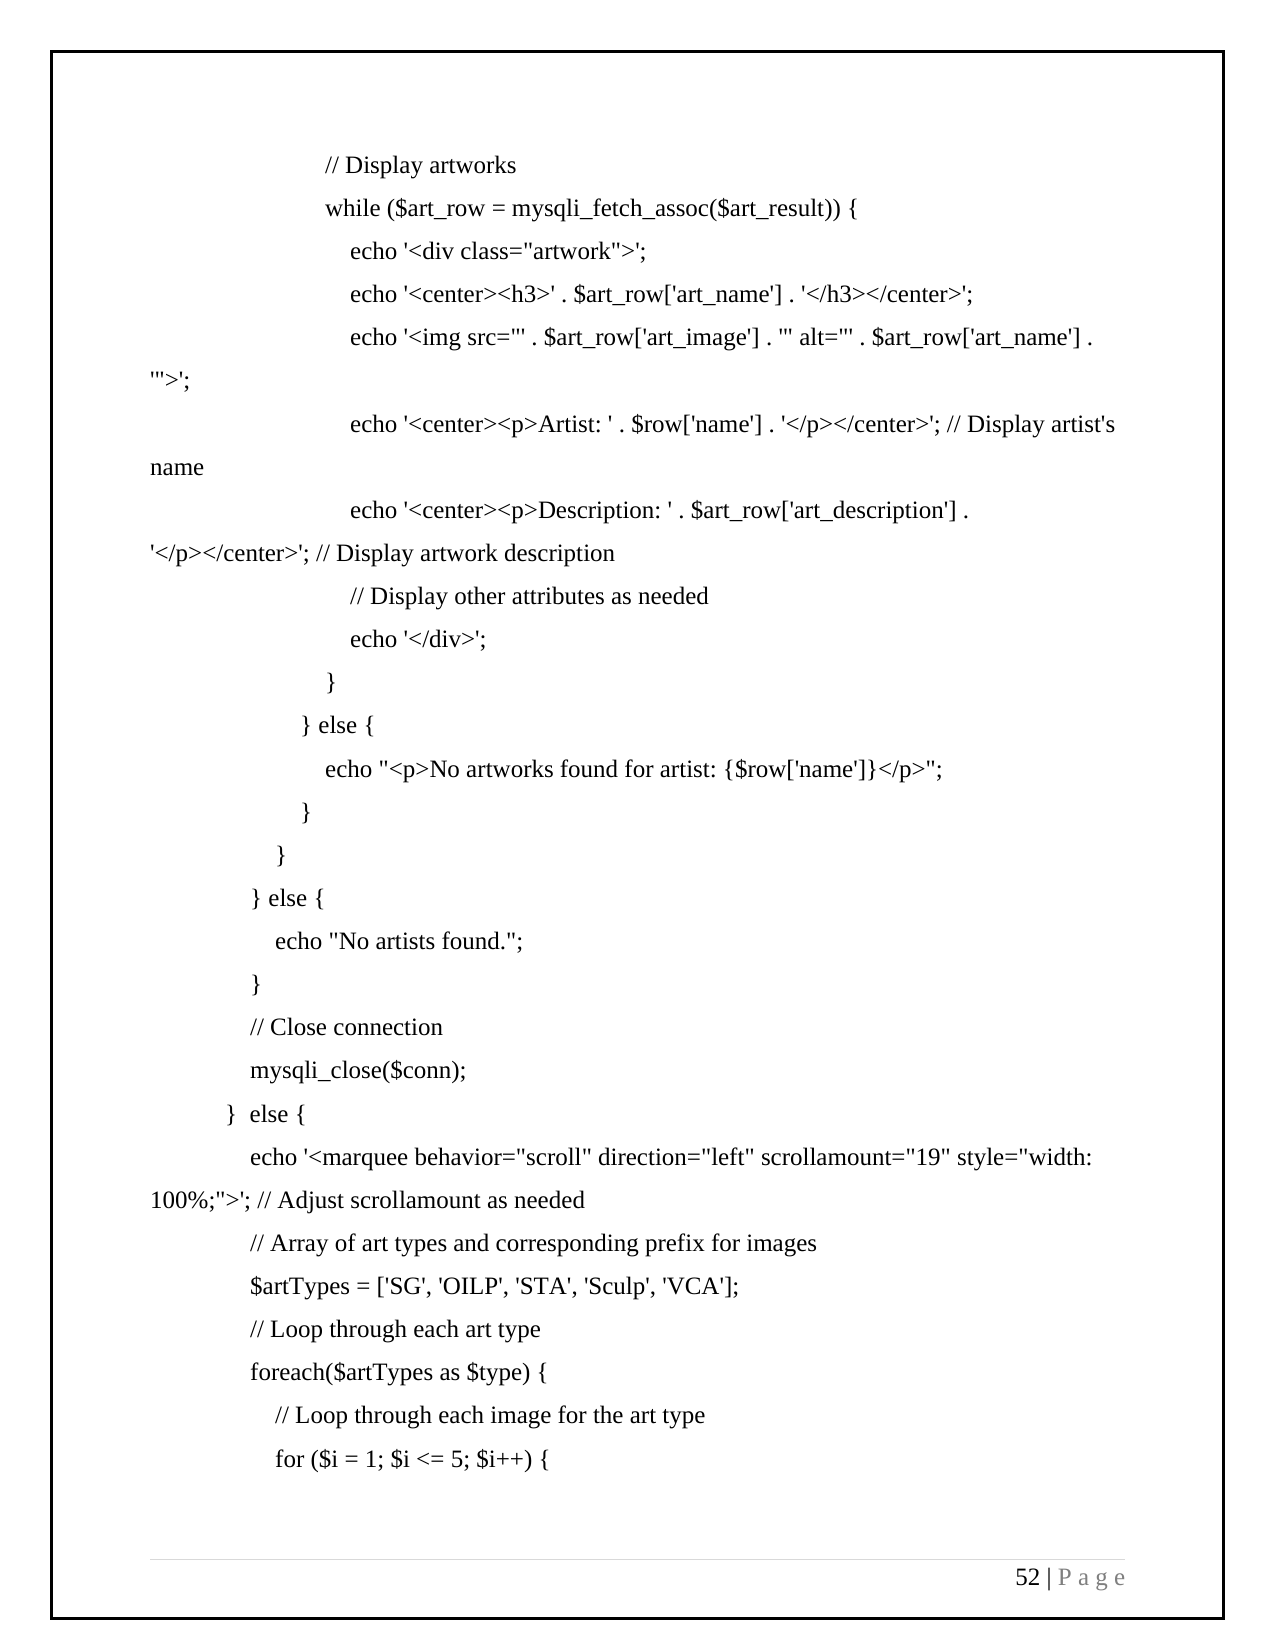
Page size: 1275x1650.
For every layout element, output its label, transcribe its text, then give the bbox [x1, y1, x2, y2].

list // Loop through each art type [150, 1314, 1125, 1343]
list // Loop through each image for the art type [150, 1401, 1125, 1429]
list // Close connection [150, 1012, 1125, 1041]
list echo '<center><h3>' . $art_row['art_name'] . '</h3></center>'; [150, 279, 1125, 308]
list echo '<div class="artwork">'; [150, 236, 1125, 265]
list while ($art_row = mysqli_fetch_assoc($art_result)) { [150, 193, 1125, 222]
list } else { [150, 883, 1125, 912]
list echo "No artists found."; [150, 926, 1125, 955]
list } [150, 667, 1125, 696]
list foreach($artTypes as $type) { [150, 1357, 1125, 1386]
list } [150, 969, 1125, 998]
list } else { [150, 711, 1125, 739]
list $artTypes = ['SG', 'OILP', 'STA', 'Sculp', 'VCA']; [150, 1271, 1125, 1300]
list echo "<p>No artworks found for artist: {$row['name']}</p>"; [150, 754, 1125, 782]
list for ($i = 1; $i <= 5; $i++) { [150, 1444, 1125, 1472]
list echo '<center><p>Artist: ' . $row['name'] . '</p></center>'; // Display artist's name [150, 409, 1125, 481]
list echo '<img src="' . $art_row['art_image'] . '" alt="' . $art_row['art_name'] . '">'; [150, 322, 1125, 394]
list // Display other attributes as needed [150, 581, 1125, 610]
list } else { [150, 1099, 1125, 1127]
list mysqli_close($conn); [150, 1056, 1125, 1084]
list // Array of art types and corresponding prefix for images [150, 1228, 1125, 1257]
list echo '</div>'; [150, 624, 1125, 653]
list } [150, 840, 1125, 869]
list // Display artworks [150, 150, 1125, 179]
list } [150, 797, 1125, 826]
list echo '<center><p>Description: ' . $art_row['art_description'] . '</p></center>'; // Display artwork description [150, 495, 1125, 567]
list echo '<marquee behavior="scroll" direction="left" scrollamount="19" style="width: 100%;">'; // Adjust scrollamount as needed [150, 1142, 1125, 1214]
